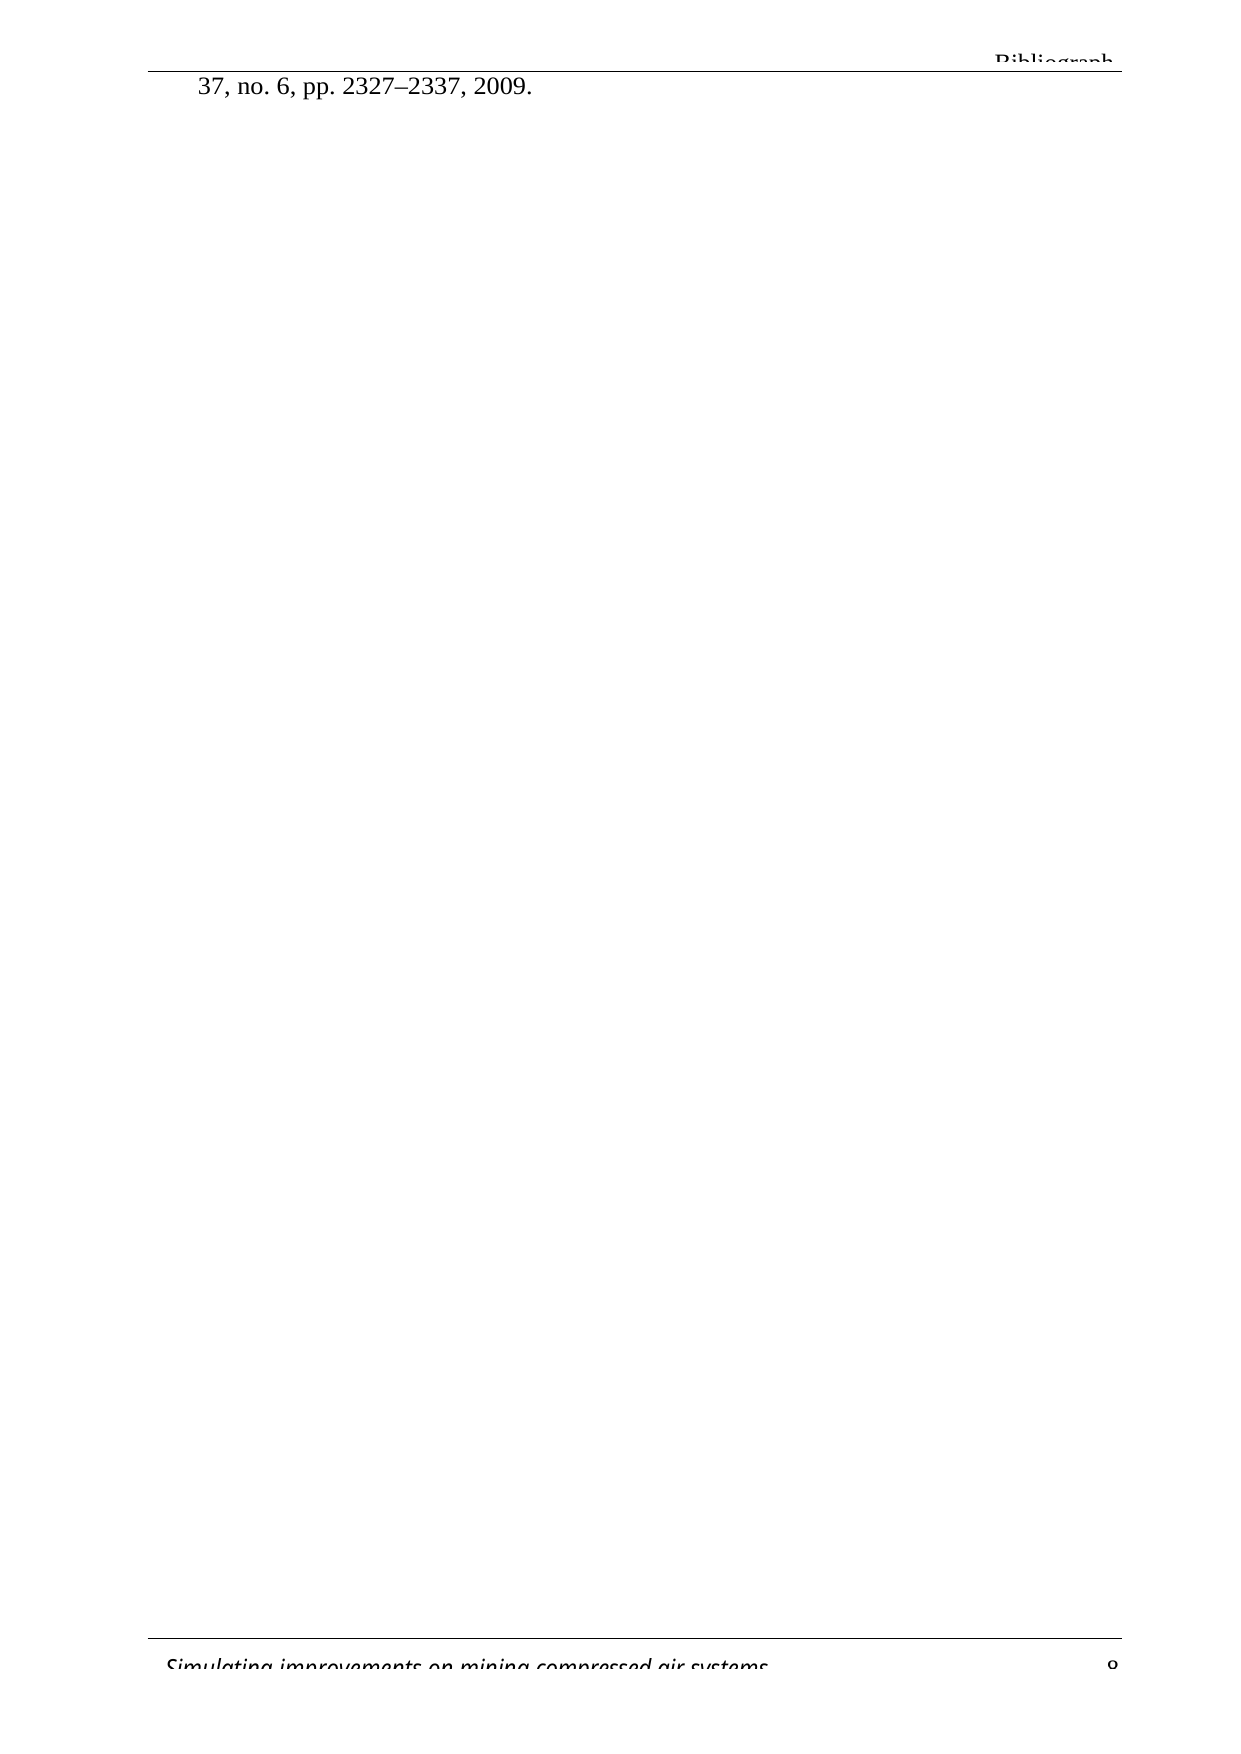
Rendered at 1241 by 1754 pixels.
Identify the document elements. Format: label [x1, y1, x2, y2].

list [148, 71, 1122, 99]
